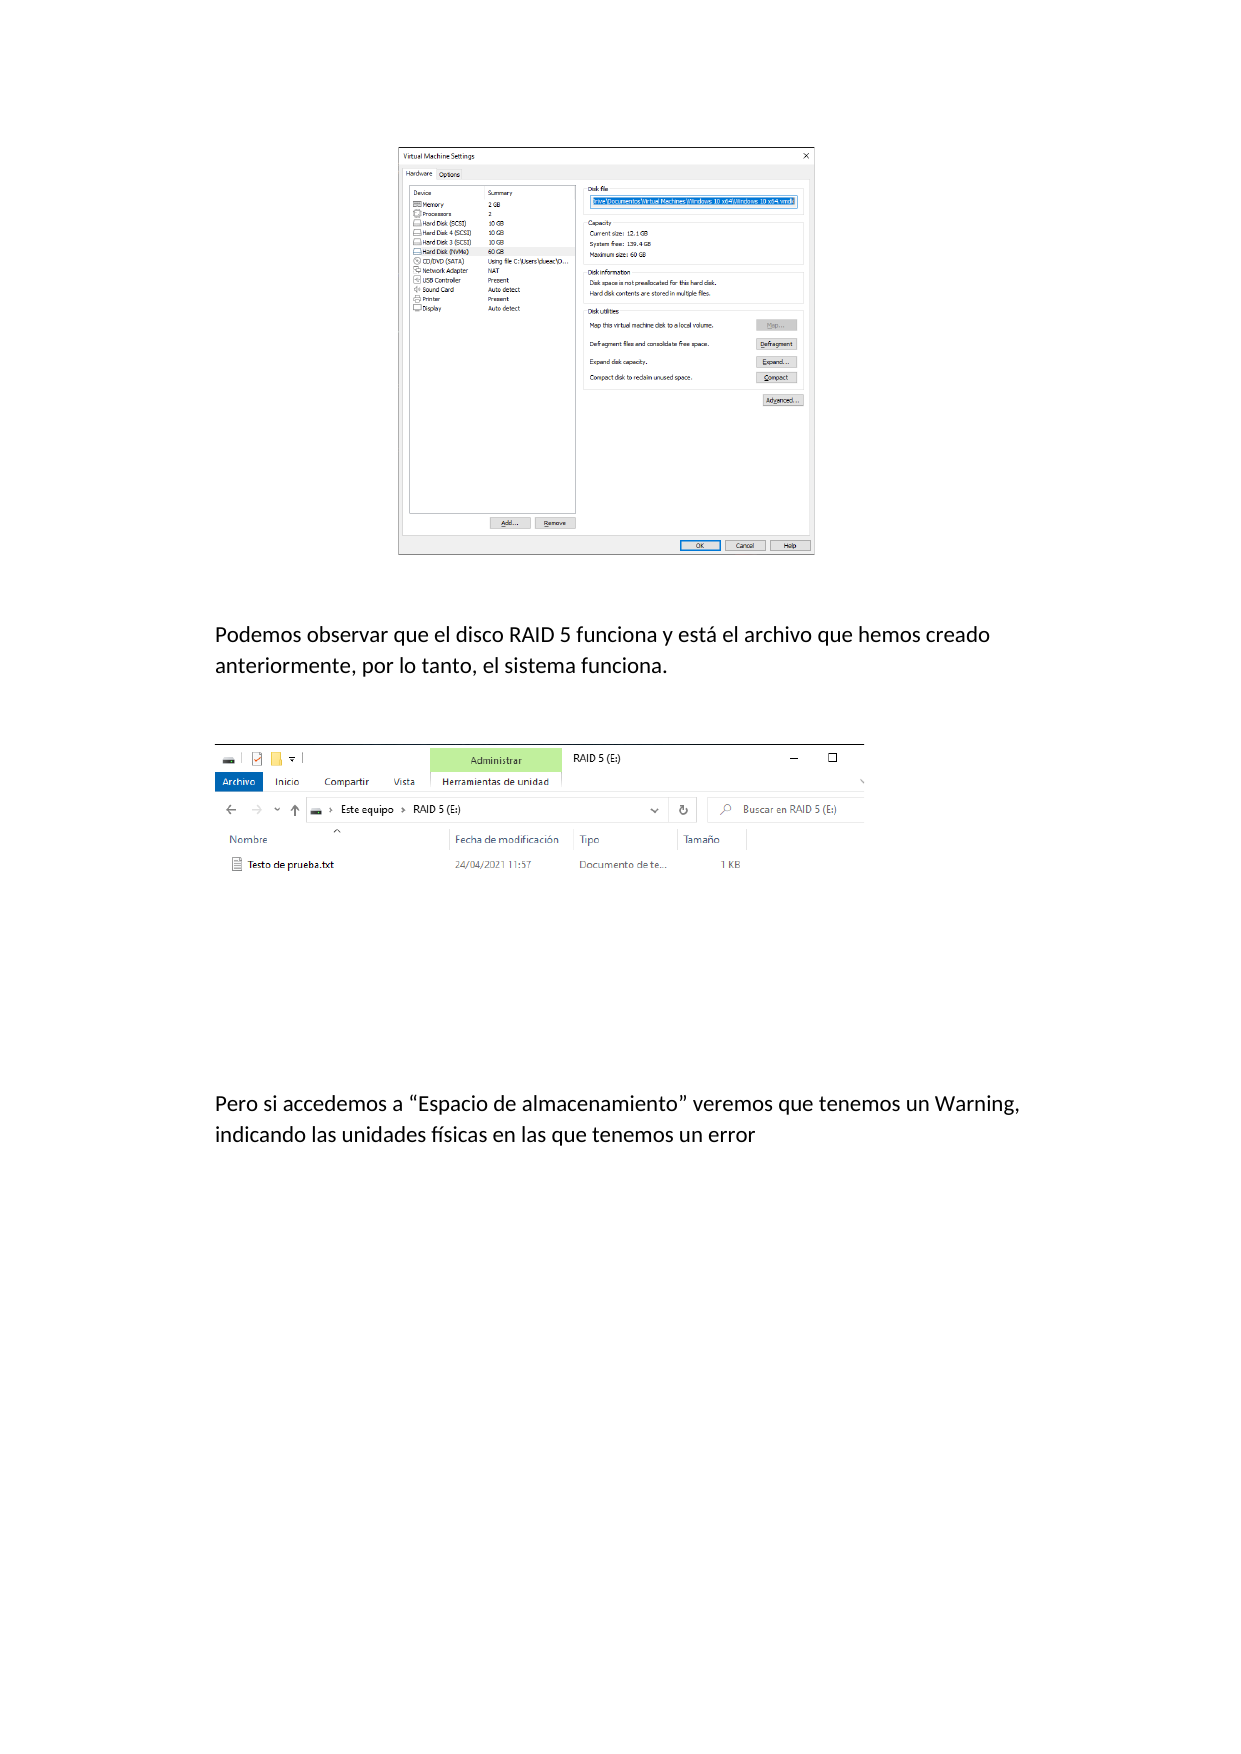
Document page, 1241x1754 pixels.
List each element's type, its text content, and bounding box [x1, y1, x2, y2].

picture [398, 147, 815, 555]
text Pero si accedemos a “Espacio de almacenamiento” veremos que tenemos un Warning, indicando las unidades físicas en las que tenemos un error [215, 1089, 1063, 1148]
picture [214, 744, 865, 1024]
text Podemos observar que el disco RAID 5 funciona y está el archivo que hemos creado anteriormente, por lo tanto, el sistema funciona. [215, 621, 1063, 679]
